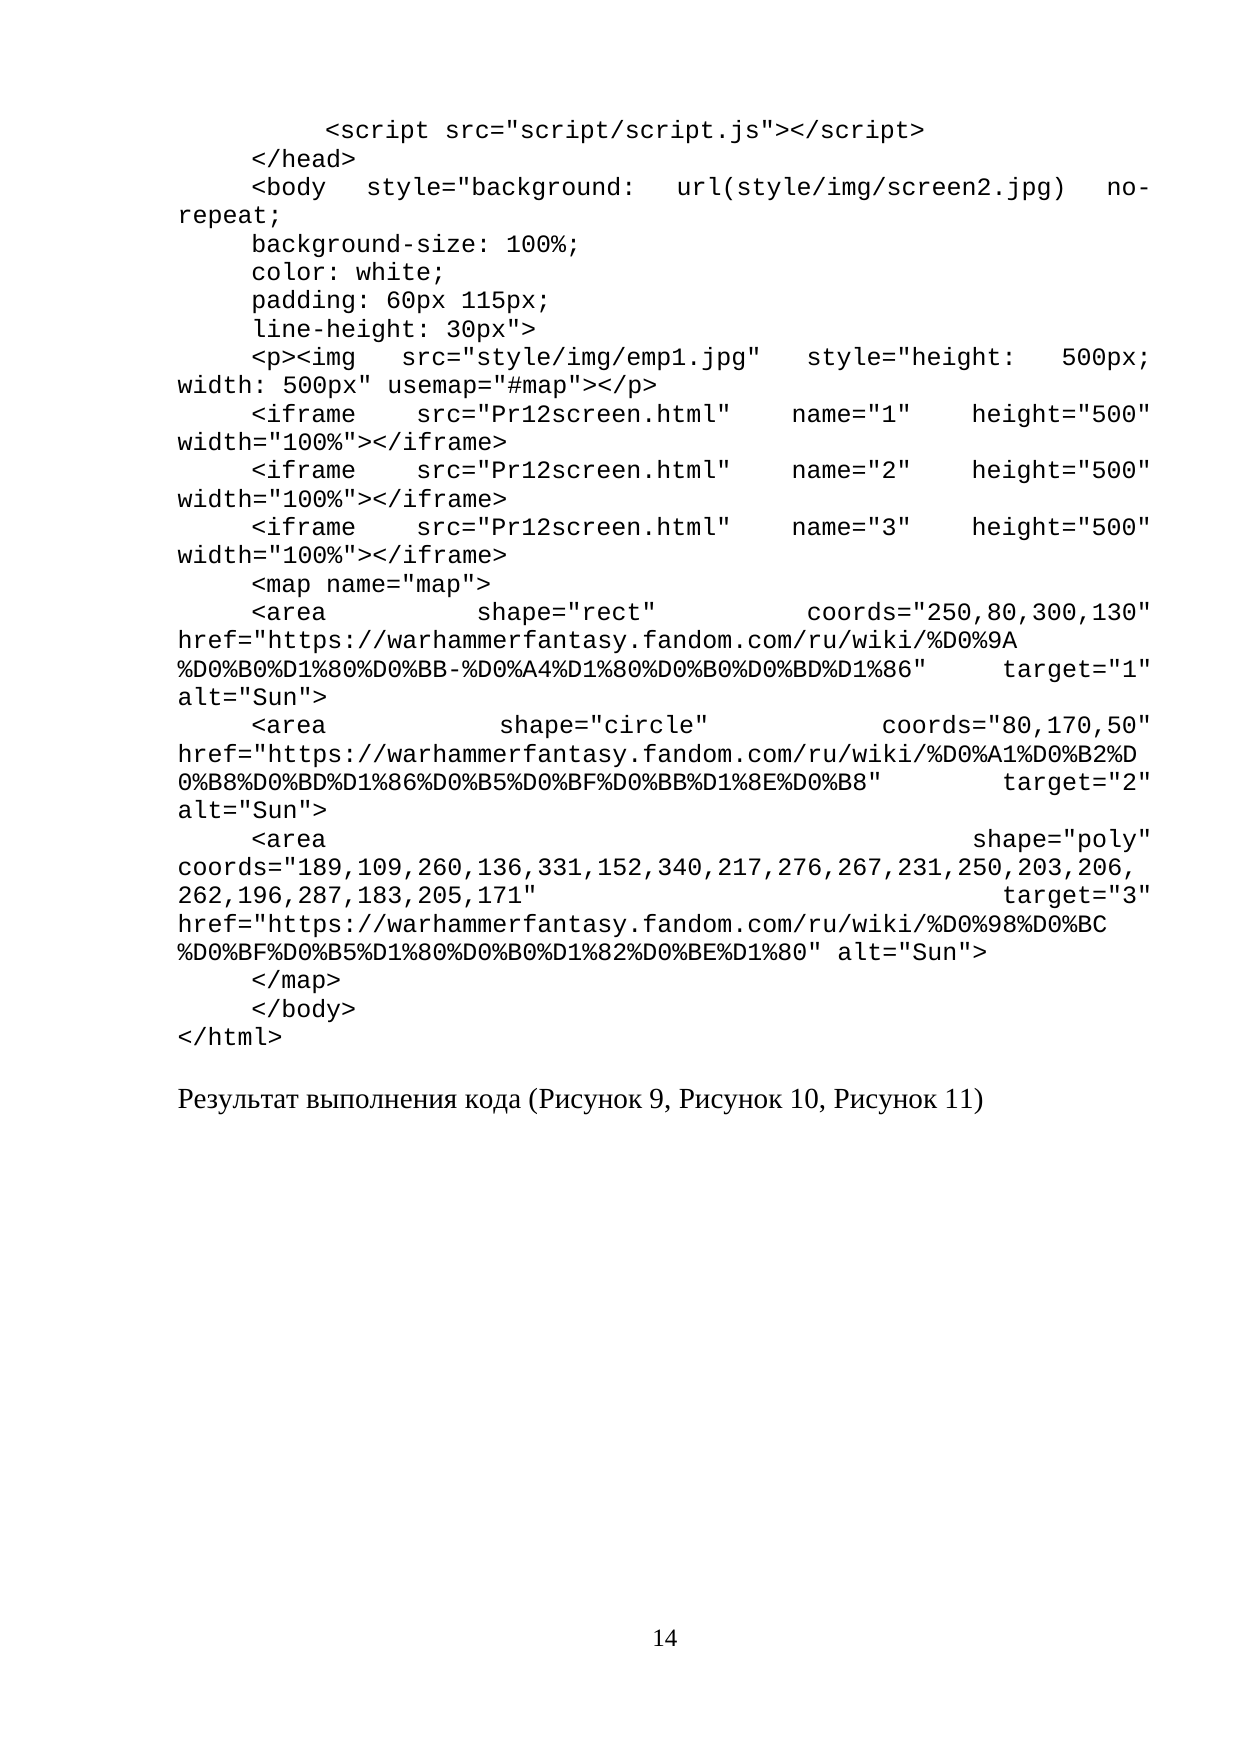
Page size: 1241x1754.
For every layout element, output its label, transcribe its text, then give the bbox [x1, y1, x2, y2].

text <iframe src="Pr12screen.html" name="3" height="500" width="100%"></iframe> [177, 515, 1152, 571]
text <p><img src="style/img/emp1.jpg" style="height: 500px; width: 500px" usemap="#map"></p> [177, 345, 1152, 401]
text <iframe src="Pr12screen.html" name="2" height="500" width="100%"></iframe> [177, 458, 1152, 515]
text <area shape="circle" coords="80,170,50" href="https://warhammerfantasy.fandom.com/ru/wiki/%D0%A1%D0%B2%D0%B8%D0%BD%D1%86%D0%B5%D0%BF%D0%BB%D1%8E%D0%B8" target="2" alt="Sun"> [177, 713, 1152, 826]
text line-height: 30px"> [177, 316, 1152, 345]
text </map> [177, 968, 1152, 996]
text <area shape="poly" coords="189,109,260,136,331,152,340,217,276,267,231,250,203,206,262,196,287,183,205,171" target="3" href="https://warhammerfantasy.fandom.com/ru/wiki/%D0%98%D0%BC%D0%BF%D0%B5%D1%80%D0%B0%D1%82%D0%BE%D1%80" alt="Sun"> [177, 826, 1152, 968]
text </html> [177, 1025, 1152, 1053]
text <iframe src="Pr12screen.html" name="1" height="500" width="100%"></iframe> [177, 401, 1152, 458]
text </head> [177, 146, 1152, 175]
text background-size: 100%; [177, 231, 1152, 260]
text Результат выполнения кода (Рисунок 9, Рисунок 10, Рисунок 11) [177, 1081, 1152, 1115]
text <area shape="rect" coords="250,80,300,130" href="https://warhammerfantasy.fandom.com/ru/wiki/%D0%9A%D0%B0%D1%80%D0%BB-%D0%A4%D1%80%D0%B0%D0%BD%D1%86" target="1" alt="Sun"> [177, 600, 1152, 713]
text <script src="script/script.js"></script> [177, 118, 1152, 146]
text <map name="map"> [177, 571, 1152, 600]
text <body style="background: url(style/img/screen2.jpg) no-repeat; [177, 175, 1152, 231]
text </body> [177, 996, 1152, 1025]
text color: white; [177, 260, 1152, 288]
text padding: 60px 115px; [177, 288, 1152, 316]
